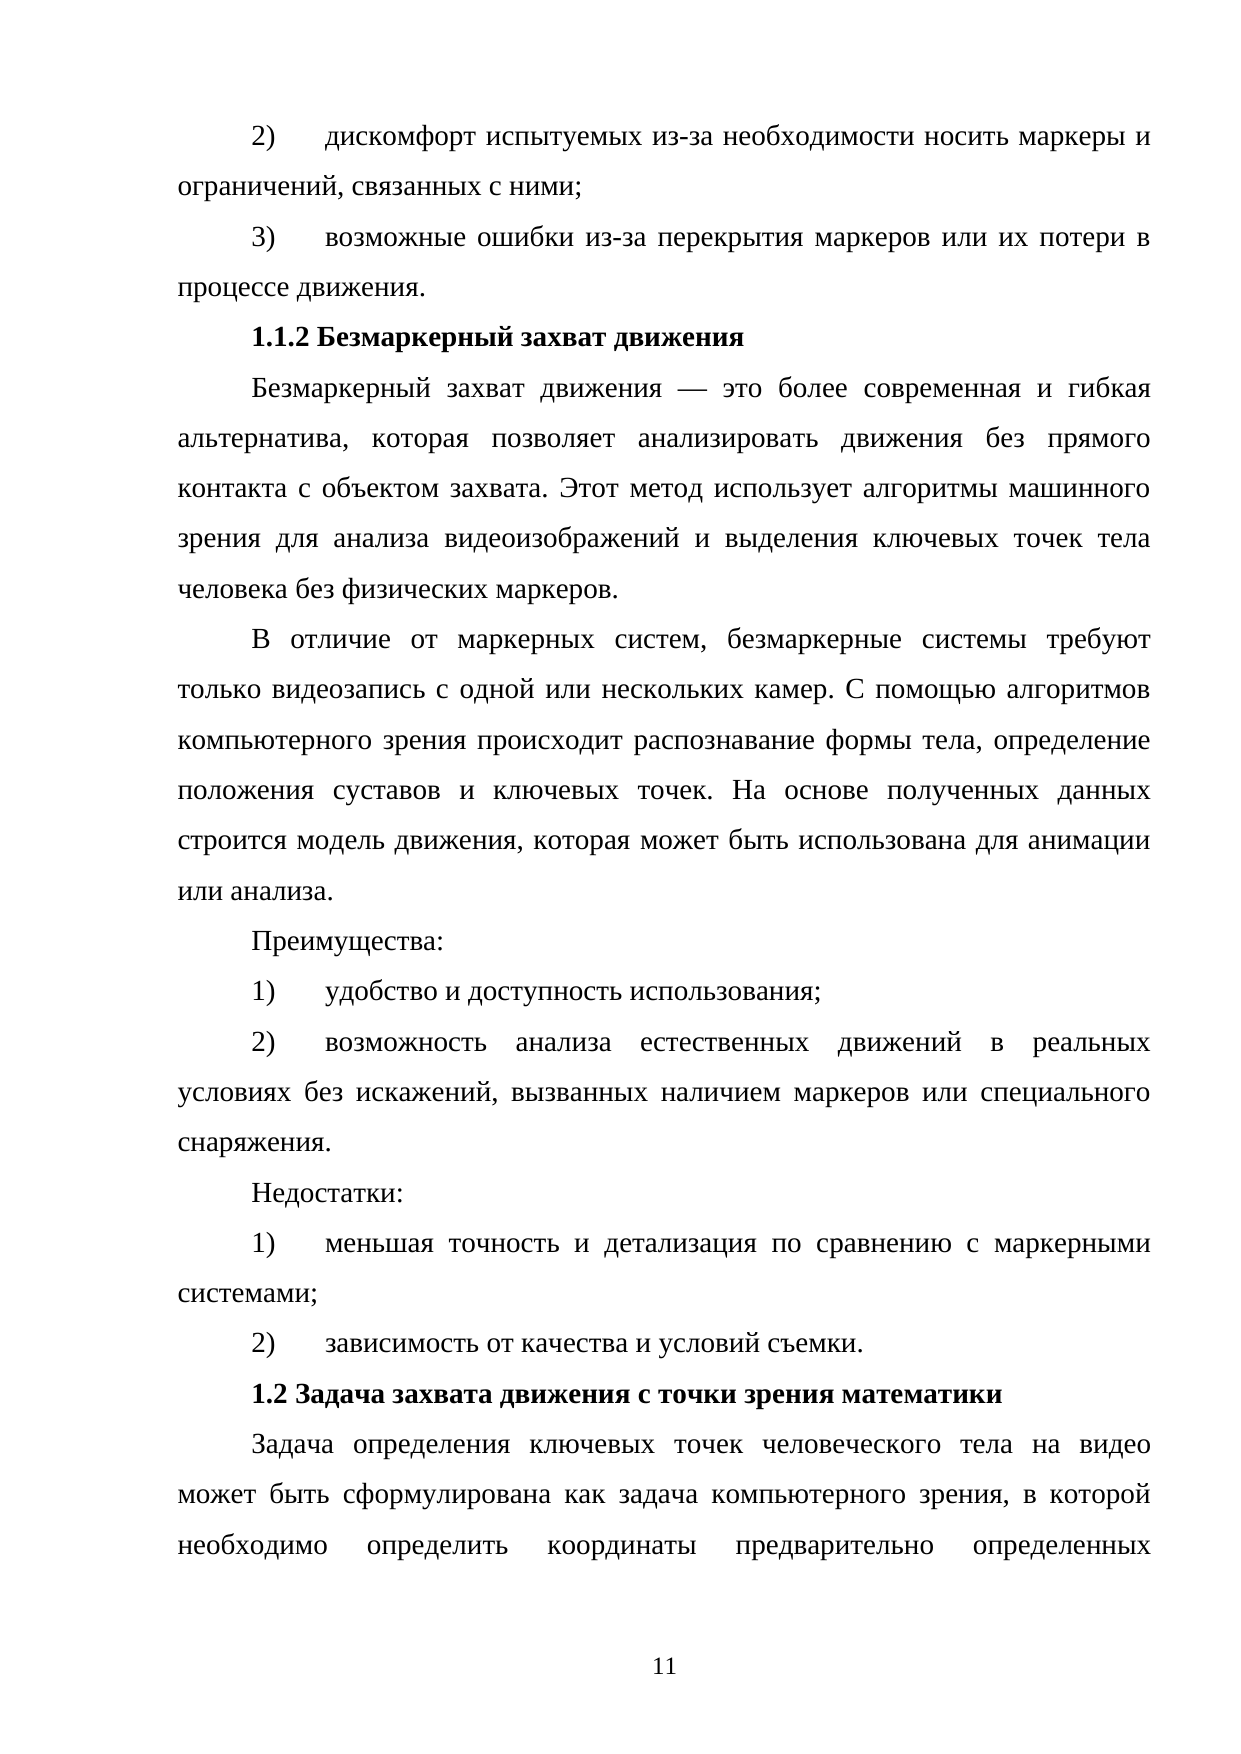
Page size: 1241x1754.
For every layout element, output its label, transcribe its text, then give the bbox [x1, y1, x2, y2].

list зависимость от качества и условий съемки. [177, 1326, 1152, 1359]
text Преимущества: [177, 923, 1152, 957]
text Безмаркерный захват движения [177, 319, 1152, 353]
text Задача захвата движения с точки зрения математики [177, 1376, 1152, 1409]
list возможные ошибки из-за перекрытия маркеров или их потери в процессе движения. [177, 219, 1152, 303]
text Недостатки: [177, 1175, 1152, 1208]
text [177, 1426, 1152, 1560]
text Безмаркерный захват движения — это более современная и гибкая альтернатива, которая позволяет анализировать движения без прямого контакта с объектом захвата. Этот метод использует алгоритмы машинного зрения для анализа видеоизображений и выделения ключевых точек тела человека без физических маркеров. [177, 370, 1152, 604]
list возможность анализа естественных движений в реальных условиях без искажений, вызванных наличием маркеров или специального снаряжения. [177, 1024, 1152, 1158]
list удобство и доступность использования; [177, 973, 1152, 1007]
text В отличие от маркерных систем, безмаркерные системы требуют только видеозапись с одной или нескольких камер. С помощью алгоритмов компьютерного зрения происходит распознавание формы тела, определение положения суставов и ключевых точек. На основе полученных данных строится модель движения, которая может быть использована для анимации или анализа. [177, 621, 1152, 906]
list меньшая точность и детализация по сравнению с маркерными системами; [177, 1225, 1152, 1309]
list дискомфорт испытуемых из-за необходимости носить маркеры и ограничений, связанных с ними; [177, 118, 1152, 202]
